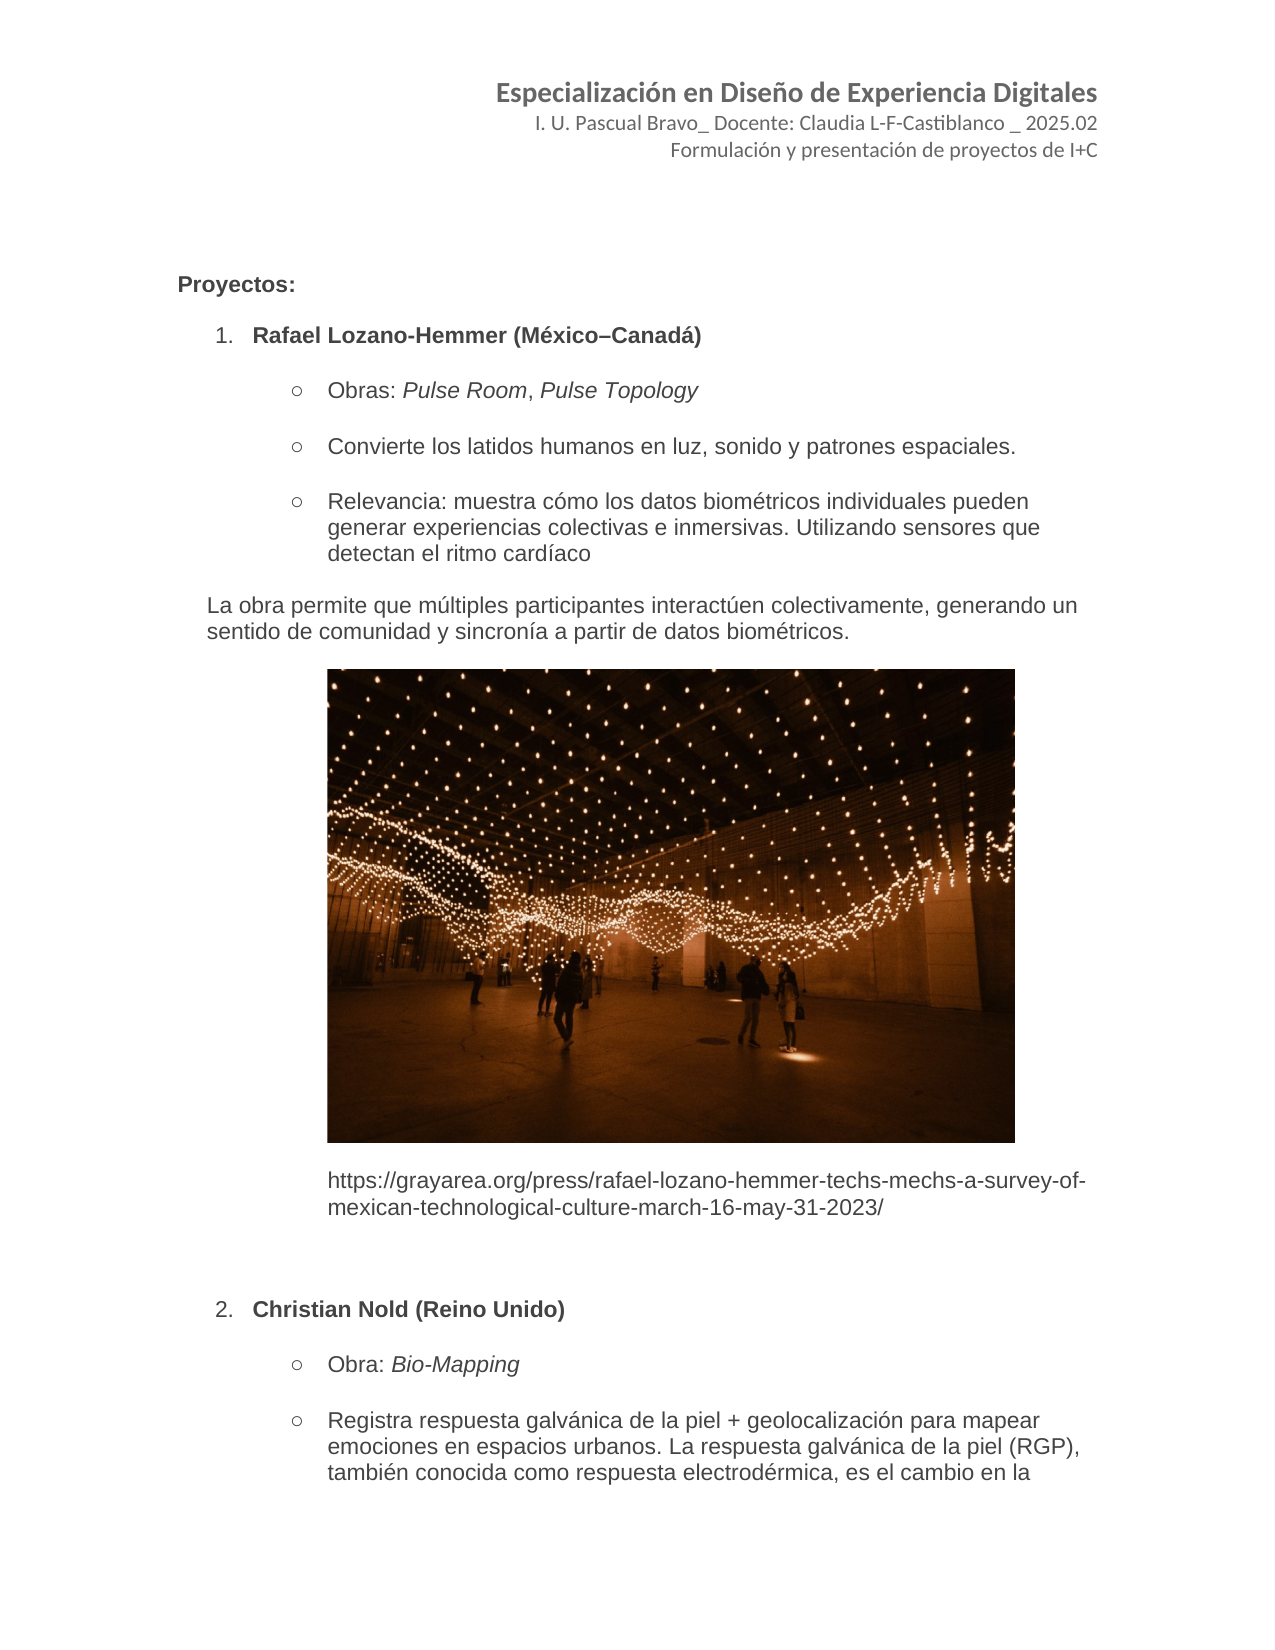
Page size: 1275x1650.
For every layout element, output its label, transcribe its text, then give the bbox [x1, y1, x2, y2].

text La obra permite que múltiples participantes interactúen colectivamente, generando un sentido de comunidad y sincronía a partir de datos biométricos. [207, 592, 1098, 644]
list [290, 1407, 1098, 1486]
text https://grayarea.org/press/rafael-lozano-hemmer-techs-mechs-a-survey-of-mexican-technological-culture-march-16-may-31-2023/ [327, 1167, 1098, 1220]
list Relevancia: muestra cómo los datos biométricos individuales pueden generar experiencias colectivas e inmersivas. Utilizando sensores que detectan el ritmo cardíaco [290, 488, 1098, 567]
subtitle Proyectos: [177, 271, 1098, 297]
list Obra: Bio-Mapping [290, 1351, 1098, 1407]
list Rafael Lozano-Hemmer (México–Canadá) [215, 322, 1098, 377]
list Christian Nold (Reino Unido) [215, 1296, 1098, 1351]
list Obras: Pulse Room, Pulse Topology [290, 377, 1098, 433]
picture [327, 669, 1015, 1143]
list Convierte los latidos humanos en luz, sonido y patrones espaciales. [290, 433, 1098, 488]
